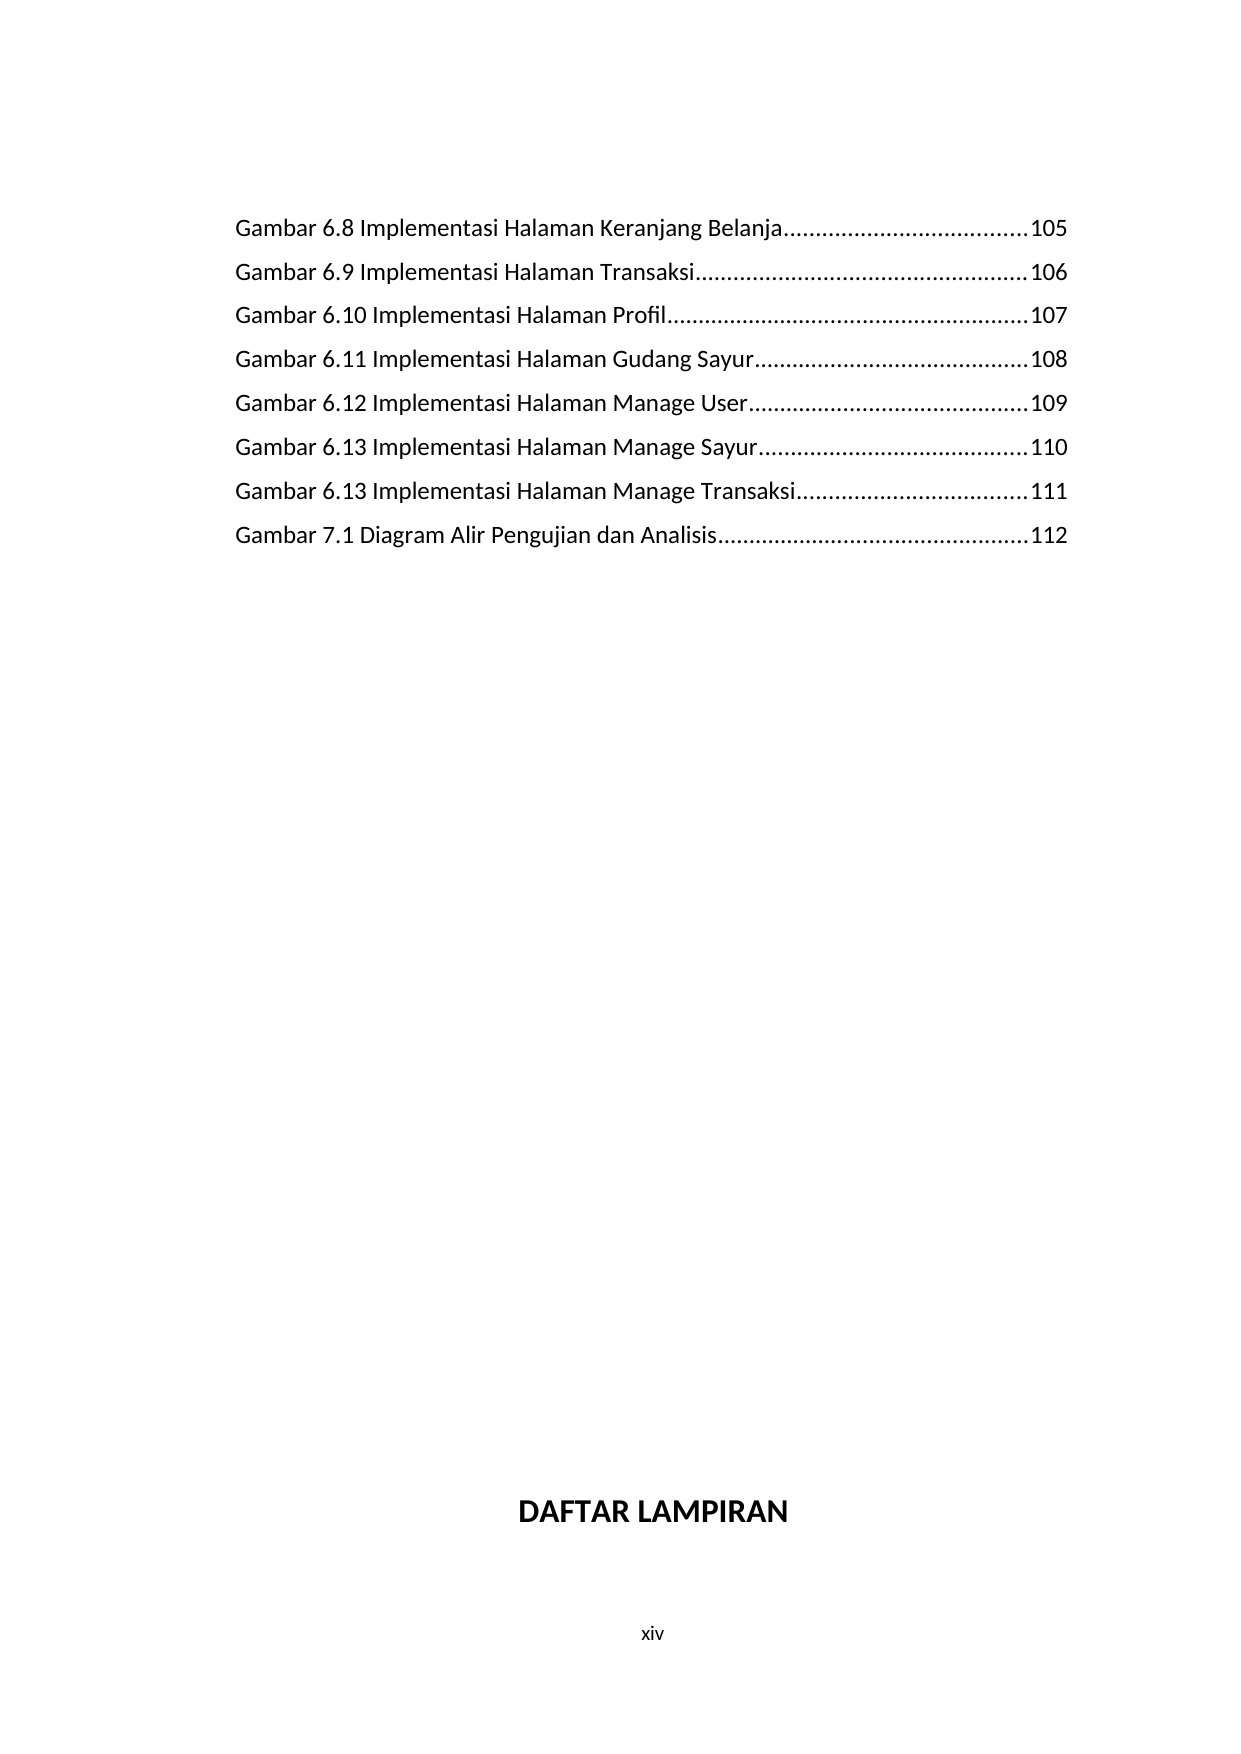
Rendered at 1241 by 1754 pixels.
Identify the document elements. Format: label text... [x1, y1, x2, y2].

text Gambar 6.13 Implementasi Halaman Manage Sayur 110 [235, 431, 1069, 462]
text Gambar 6.9 Implementasi Halaman Transaksi 106 [235, 256, 1069, 286]
text Gambar 6.11 Implementasi Halaman Gudang Sayur 108 [235, 343, 1069, 374]
text Gambar 6.8 Implementasi Halaman Keranjang Belanja 105 [235, 212, 1069, 242]
text Gambar 6.12 Implementasi Halaman Manage User 109 [235, 387, 1069, 418]
text Gambar 7.1 Diagram Alir Pengujian dan Analisis 112 [235, 519, 1069, 549]
text Gambar 6.13 Implementasi Halaman Manage Transaksi 111 [235, 475, 1069, 505]
text Gambar 6.10 Implementasi Halaman Profil 107 [235, 299, 1069, 330]
subtitle DAFTAR LAMPIRAN [236, 1489, 1070, 1530]
